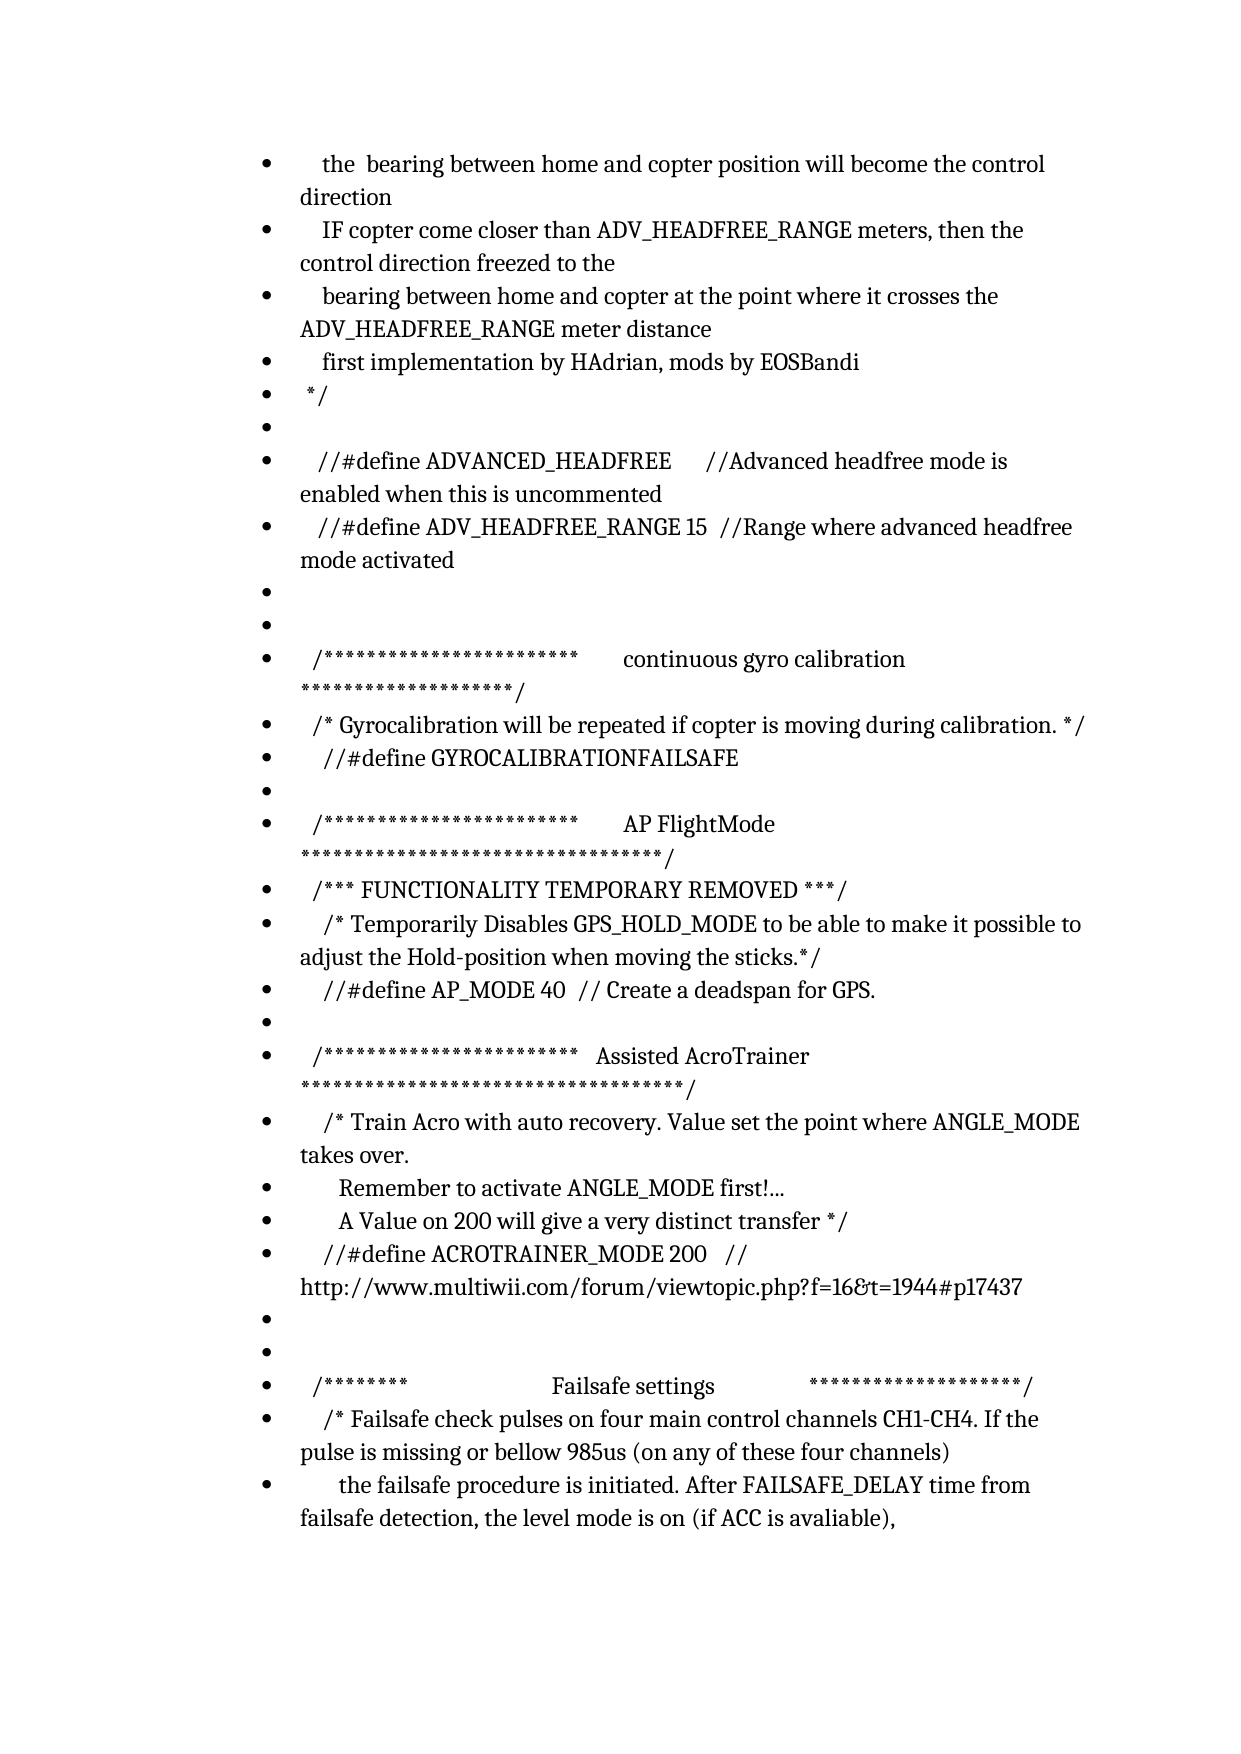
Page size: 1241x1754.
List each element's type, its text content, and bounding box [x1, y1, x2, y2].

list /************************ Assisted AcroTrainer ************************************/ [262, 1042, 1090, 1103]
list /******** Failsafe settings ********************/ [262, 1372, 1090, 1401]
list the bearing between home and copter position will become the control direction [262, 150, 1090, 212]
list //#define GYROCALIBRATIONFAILSAFE [262, 744, 1090, 773]
list */ [262, 381, 1090, 410]
list //#define ACROTRAINER_MODE 200 // http://www.multiwii.com/forum/viewtopic.php?f=16&t=1944#p17437 [262, 1240, 1090, 1301]
list /* Train Acro with auto recovery. Value set the point where ANGLE_MODE takes over. [262, 1108, 1090, 1169]
list //#define AP_MODE 40 // Create a deadspan for GPS. [262, 976, 1090, 1004]
list /*** FUNCTIONALITY TEMPORARY REMOVED ***/ [262, 876, 1090, 905]
list /* Temporarily Disables GPS_HOLD_MODE to be able to make it possible to adjust the Hold-position when moving the sticks.*/ [262, 909, 1090, 971]
list the failsafe procedure is initiated. After FAILSAFE_DELAY time from failsafe detection, the level mode is on (if ACC is avaliable), [262, 1471, 1090, 1533]
list /* Gyrocalibration will be repeated if copter is moving during calibration. */ [262, 711, 1090, 740]
list first implementation by HAdrian, mods by EOSBandi [262, 348, 1090, 377]
list /************************ continuous gyro calibration ********************/ [262, 645, 1090, 707]
list /************************ AP FlightMode **********************************/ [262, 810, 1090, 872]
list //#define ADVANCED_HEADFREE //Advanced headfree mode is enabled when this is uncommented [262, 447, 1090, 509]
list //#define ADV_HEADFREE_RANGE 15 //Range where advanced headfree mode activated [262, 513, 1090, 575]
list A Value on 200 will give a very distinct transfer */ [262, 1207, 1090, 1235]
list /* Failsafe check pulses on four main control channels CH1-CH4. If the pulse is missing or bellow 985us (on any of these four channels) [262, 1405, 1090, 1467]
list Remember to activate ANGLE_MODE first!... [262, 1174, 1090, 1202]
list bearing between home and copter at the point where it crosses the ADV_HEADFREE_RANGE meter distance [262, 282, 1090, 344]
list IF copter come closer than ADV_HEADFREE_RANGE meters, then the control direction freezed to the [262, 216, 1090, 278]
